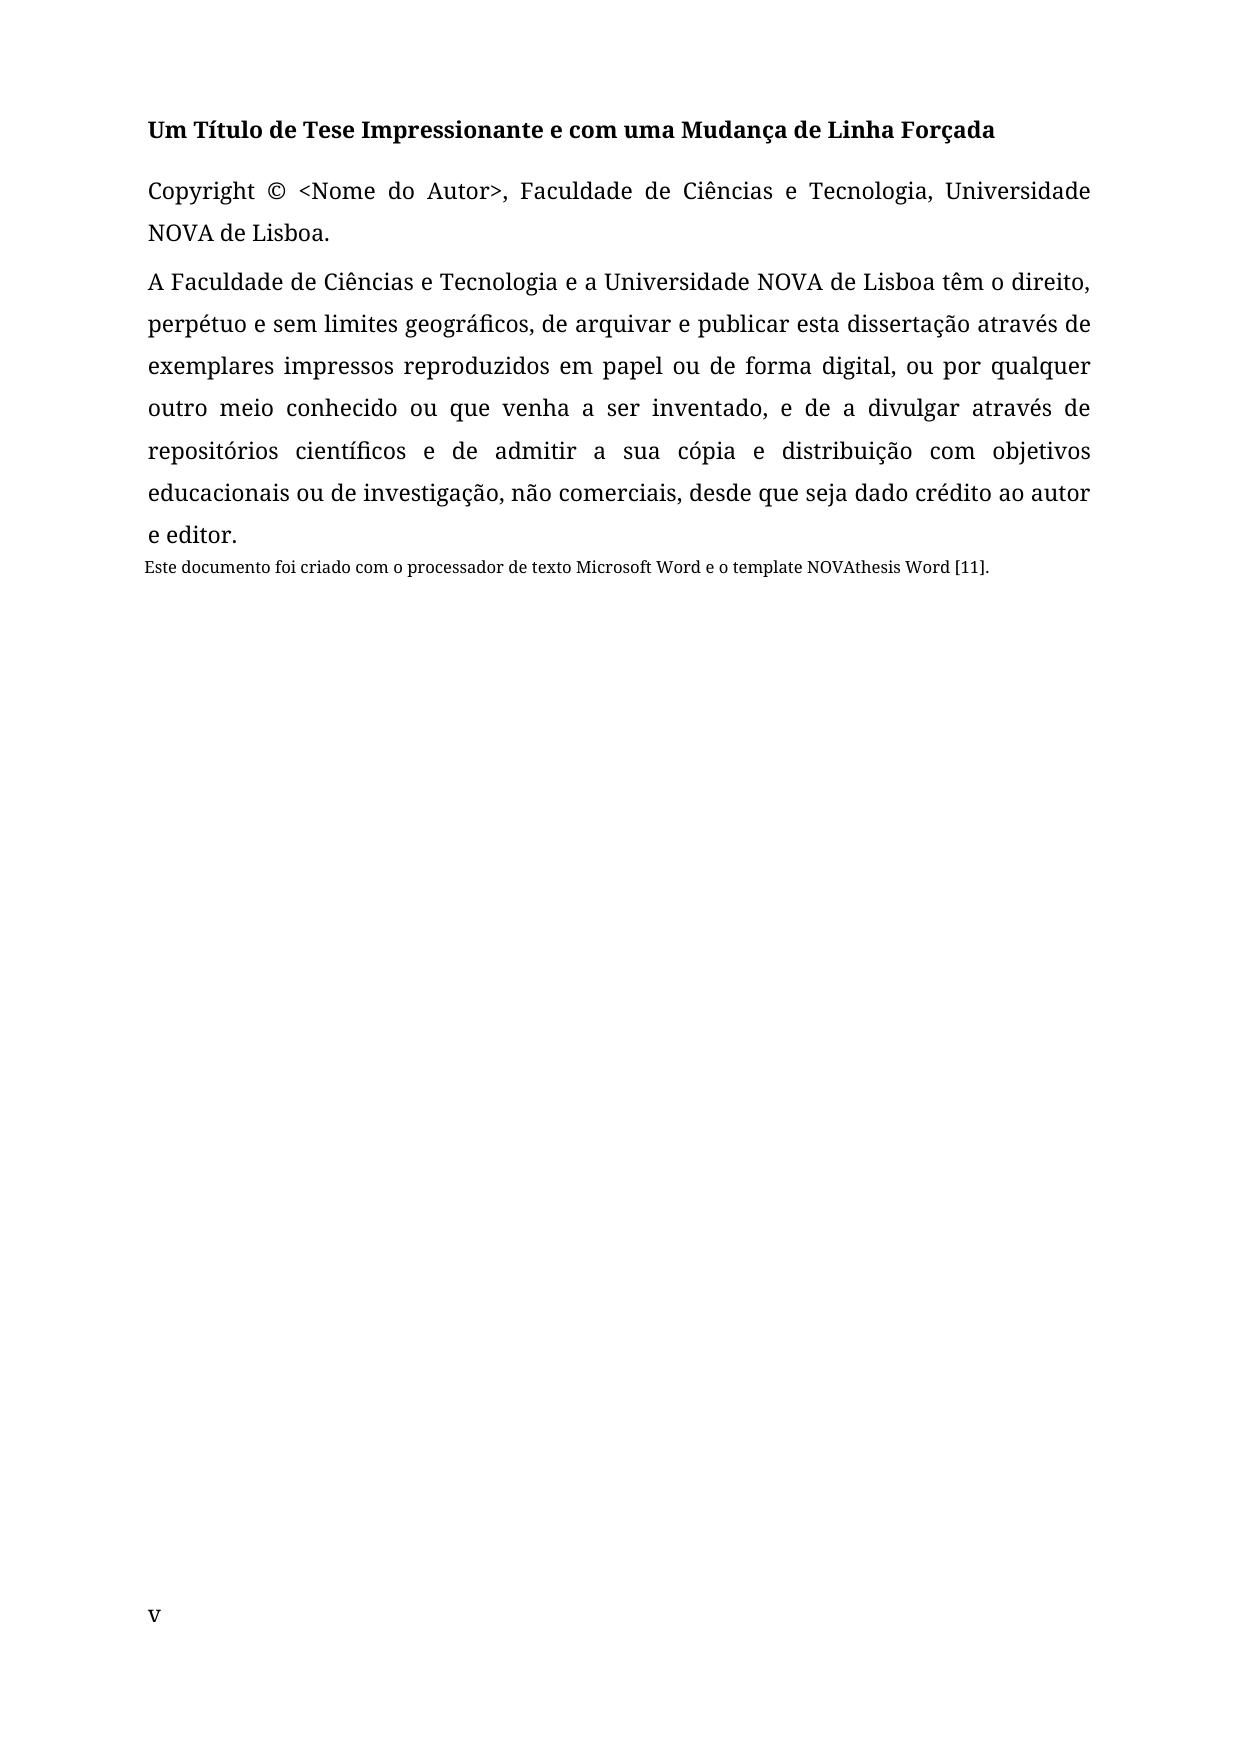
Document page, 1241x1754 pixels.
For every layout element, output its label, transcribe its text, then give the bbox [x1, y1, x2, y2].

text Um Título de Tese Impressionante e com uma Mudança de Linha Forçada [148, 114, 1092, 146]
text Copyright © <Nome do Autor>, Faculdade de Ciências e Tecnologia, Universidade NOVA de Lisboa. [148, 175, 1092, 249]
text A Faculdade de Ciências e Tecnologia e a Universidade NOVA de Lisboa têm o direito, perpétuo e sem limites geográficos, de arquivar e publicar esta dissertação através de exemplares impressos reproduzidos em papel ou de forma digital, ou por qualquer outro meio conhecido ou que venha a ser inventado, e de a divulgar através de repositórios científicos e de admitir a sua cópia e distribuição com objetivos educacionais ou de investigação, não comerciais, desde que seja dado crédito ao autor e editor. [148, 266, 1092, 548]
